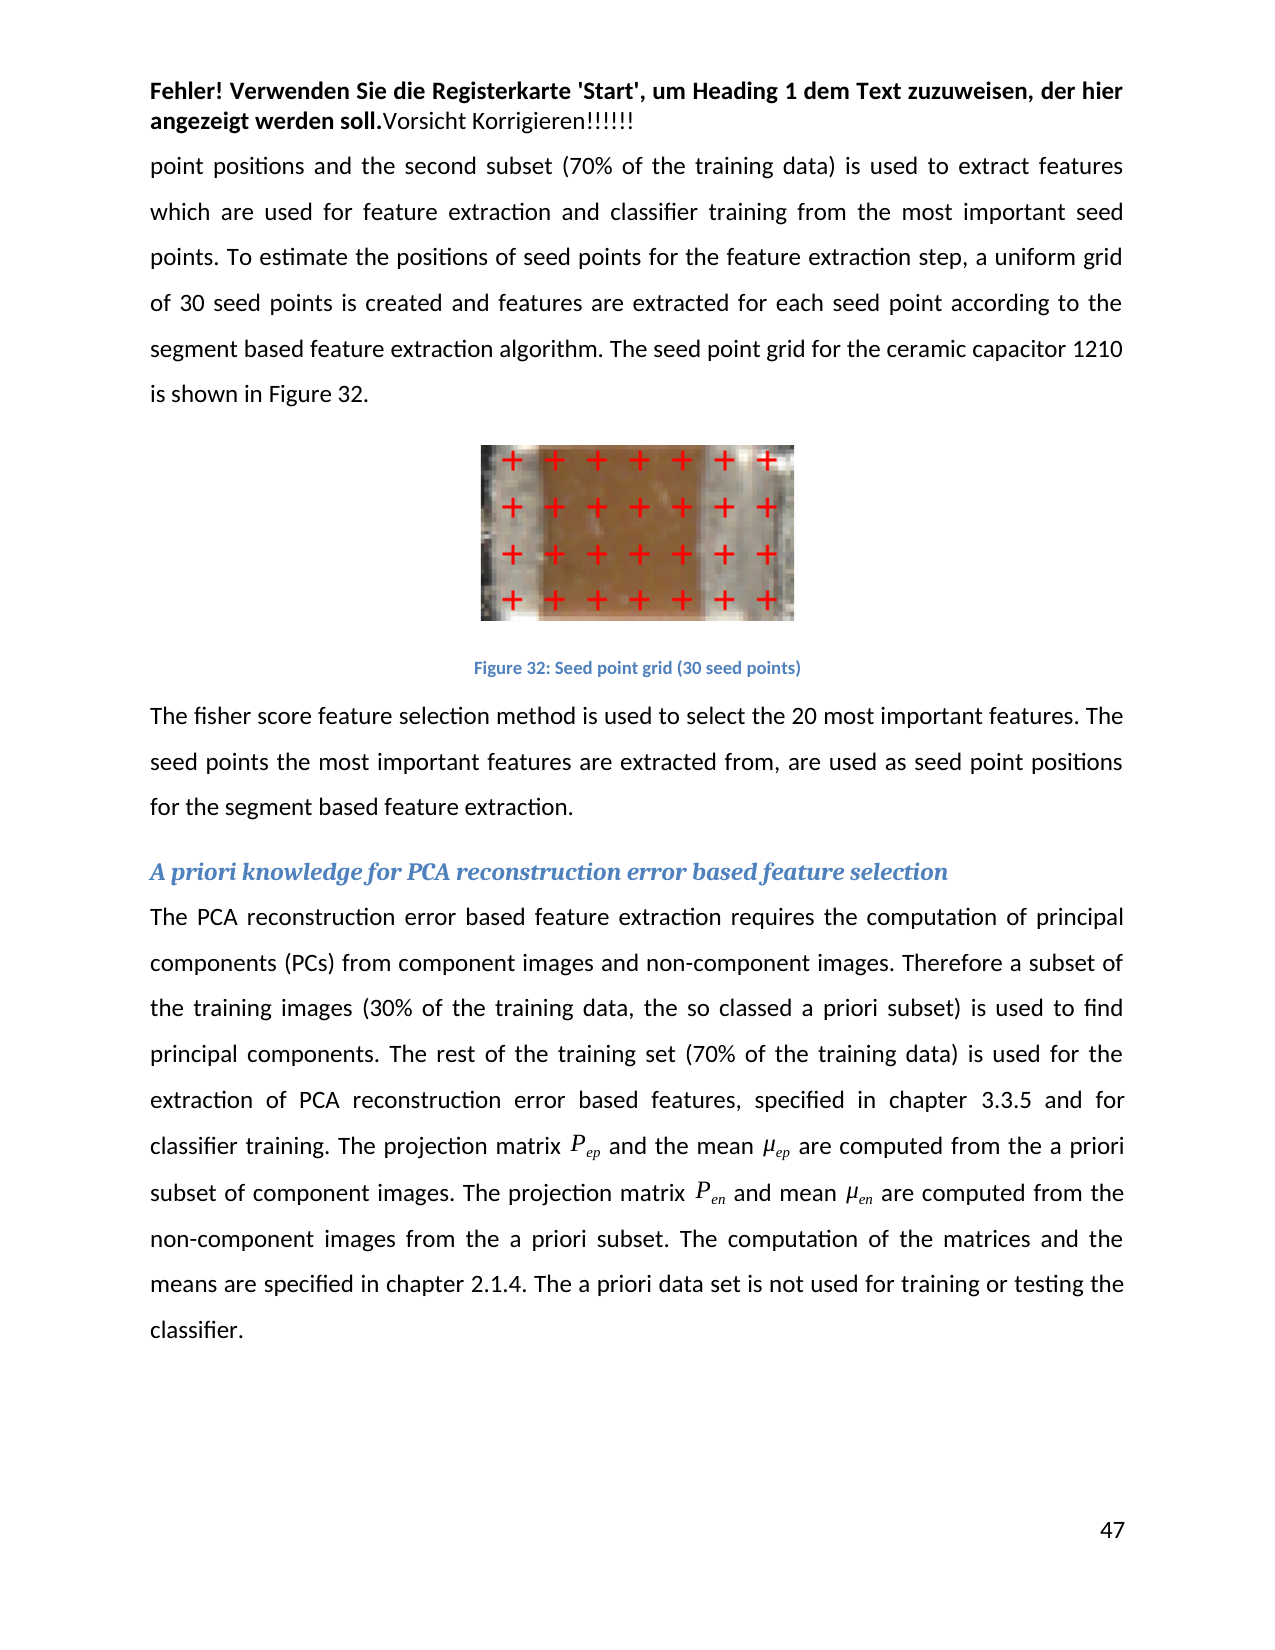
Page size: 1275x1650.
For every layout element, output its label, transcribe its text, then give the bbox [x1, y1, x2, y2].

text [150, 150, 1125, 409]
picture [480, 445, 795, 621]
text The PCA reconstruction error based feature extraction requires the computation of principal components (PCs) from component images and non-component images. Therefore a subset of the training images (30% of the training data, the so classed a priori subset) is used to find principal components. The rest of the training set (70% of the training data) is used for the extraction of PCA reconstruction error based features, specified in chapter 3.3.5 and for classifier training. The projection matrix and the mean are computed from the a priori subset of component images. The projection matrix and mean are computed from the non-component images from the a priori subset. The computation of the matrices and the means are specified in chapter 2.1.4. The a priori data set is not used for training or testing the classifier. [150, 901, 1125, 1345]
text The fisher score feature selection method is used to select the 20 most important features. The seed points the most important features are extracted from, are used as seed point positions for the segment based feature extraction. [150, 700, 1125, 822]
subtitle A priori knowledge for PCA reconstruction error based feature selection [150, 858, 1125, 887]
text Figure 32: Seed point grid (30 seed points) [150, 656, 1125, 679]
